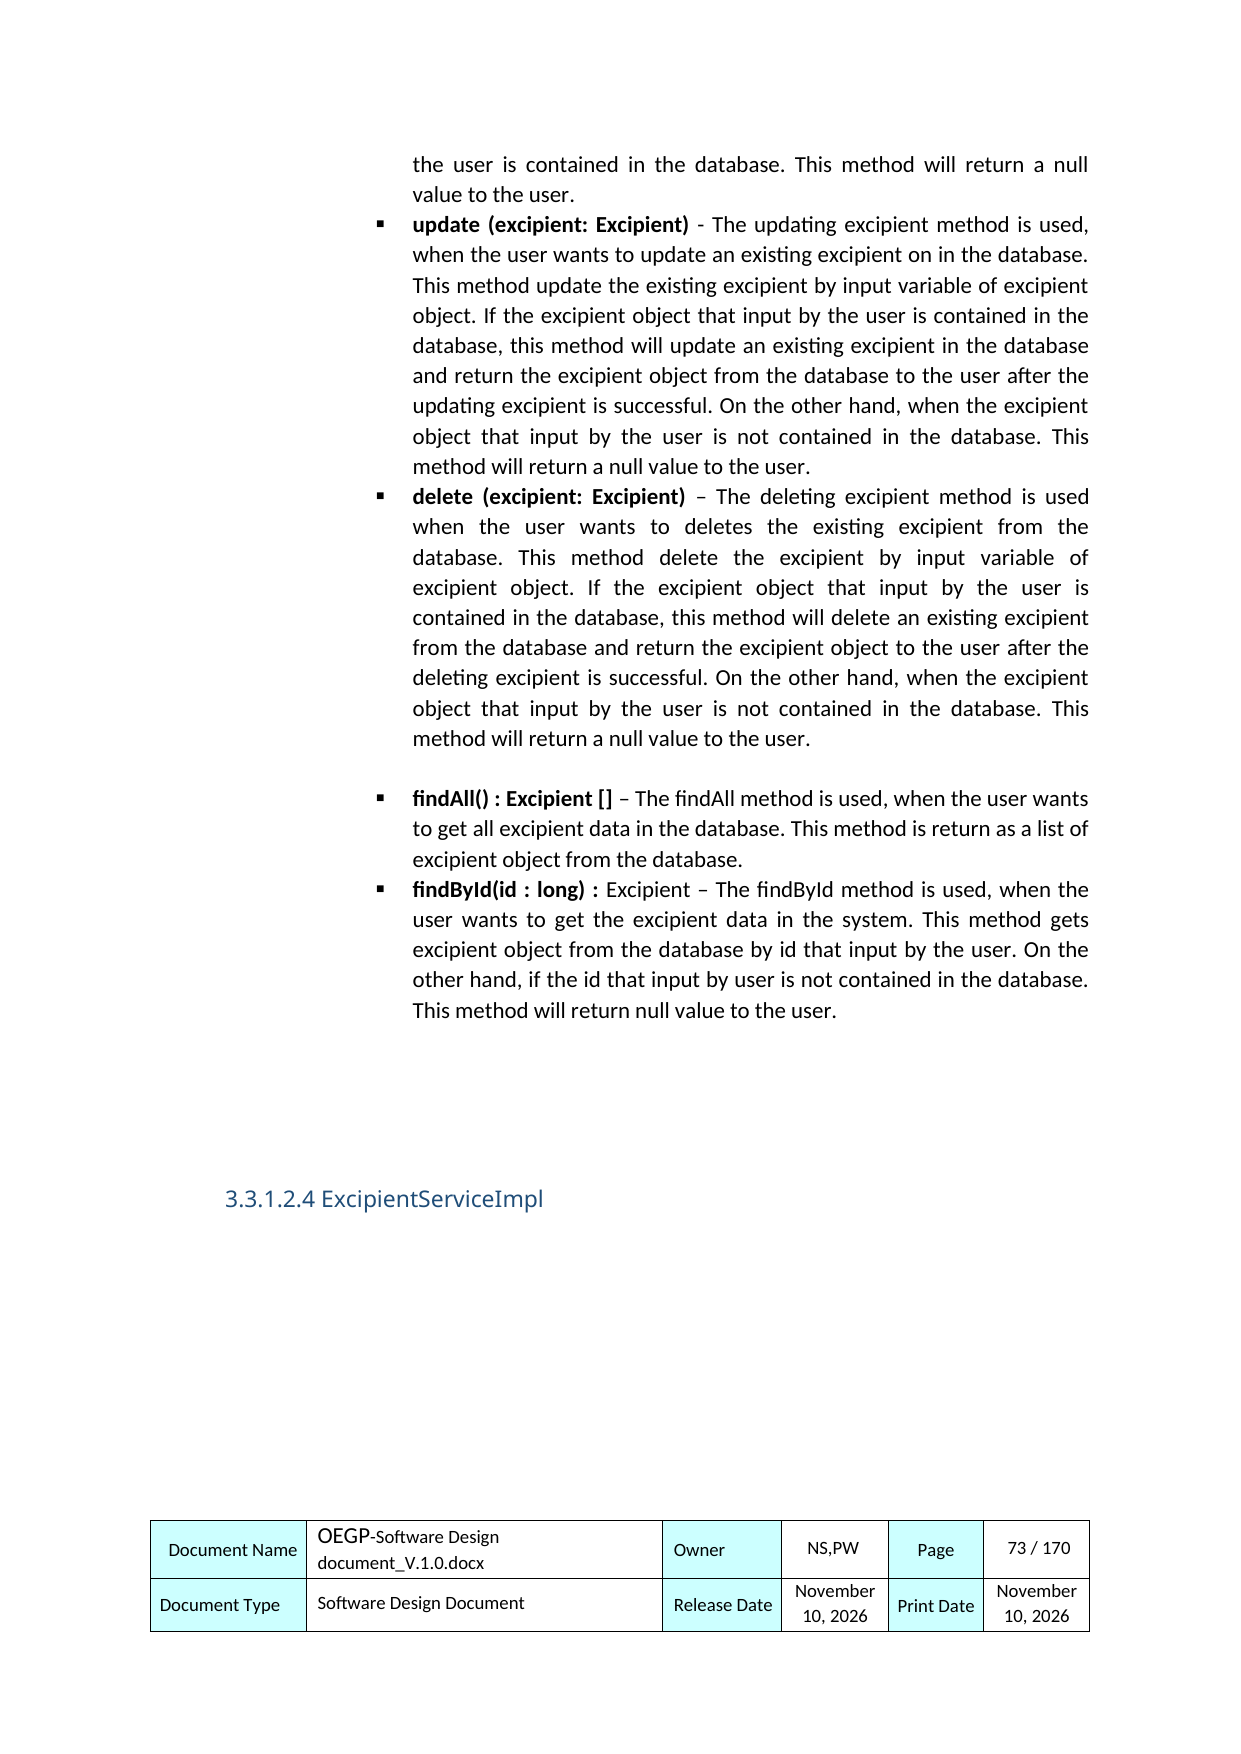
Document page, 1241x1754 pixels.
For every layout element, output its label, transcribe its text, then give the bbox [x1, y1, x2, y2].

list findById(id : long) : Excipient – The findById method is used, when the user wants to get the excipient data in the system. This method gets excipient object from the database by id that input by the user. On the other hand, if the id that input by user is not contained in the database. This method will return null value to the user. [375, 875, 1090, 1024]
subtitle 3.3.1.2.4 ExcipientServiceImpl [150, 1183, 1090, 1214]
list findAll() : Excipient [] – The findAll method is used, when the user wants to get all excipient data in the database. This method is return as a list of excipient object from the database. [375, 784, 1090, 873]
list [375, 150, 1090, 208]
list delete (excipient: Excipient) – The deleting excipient method is used when the user wants to deletes the existing excipient from the database. This method delete the excipient by input variable of excipient object. If the excipient object that input by the user is contained in the database, this method will delete an existing excipient from the database and return the excipient object to the user after the deleting excipient is successful. On the other hand, when the excipient object that input by the user is not contained in the database. This method will return a null value to the user. [375, 482, 1090, 752]
list update (excipient: Excipient) - The updating excipient method is used, when the user wants to update an existing excipient on in the database. This method update the existing excipient by input variable of excipient object. If the excipient object that input by the user is contained in the database, this method will update an existing excipient in the database and return the excipient object from the database to the user after the updating excipient is successful. On the other hand, when the excipient object that input by the user is not contained in the database. This method will return a null value to the user. [375, 210, 1090, 480]
